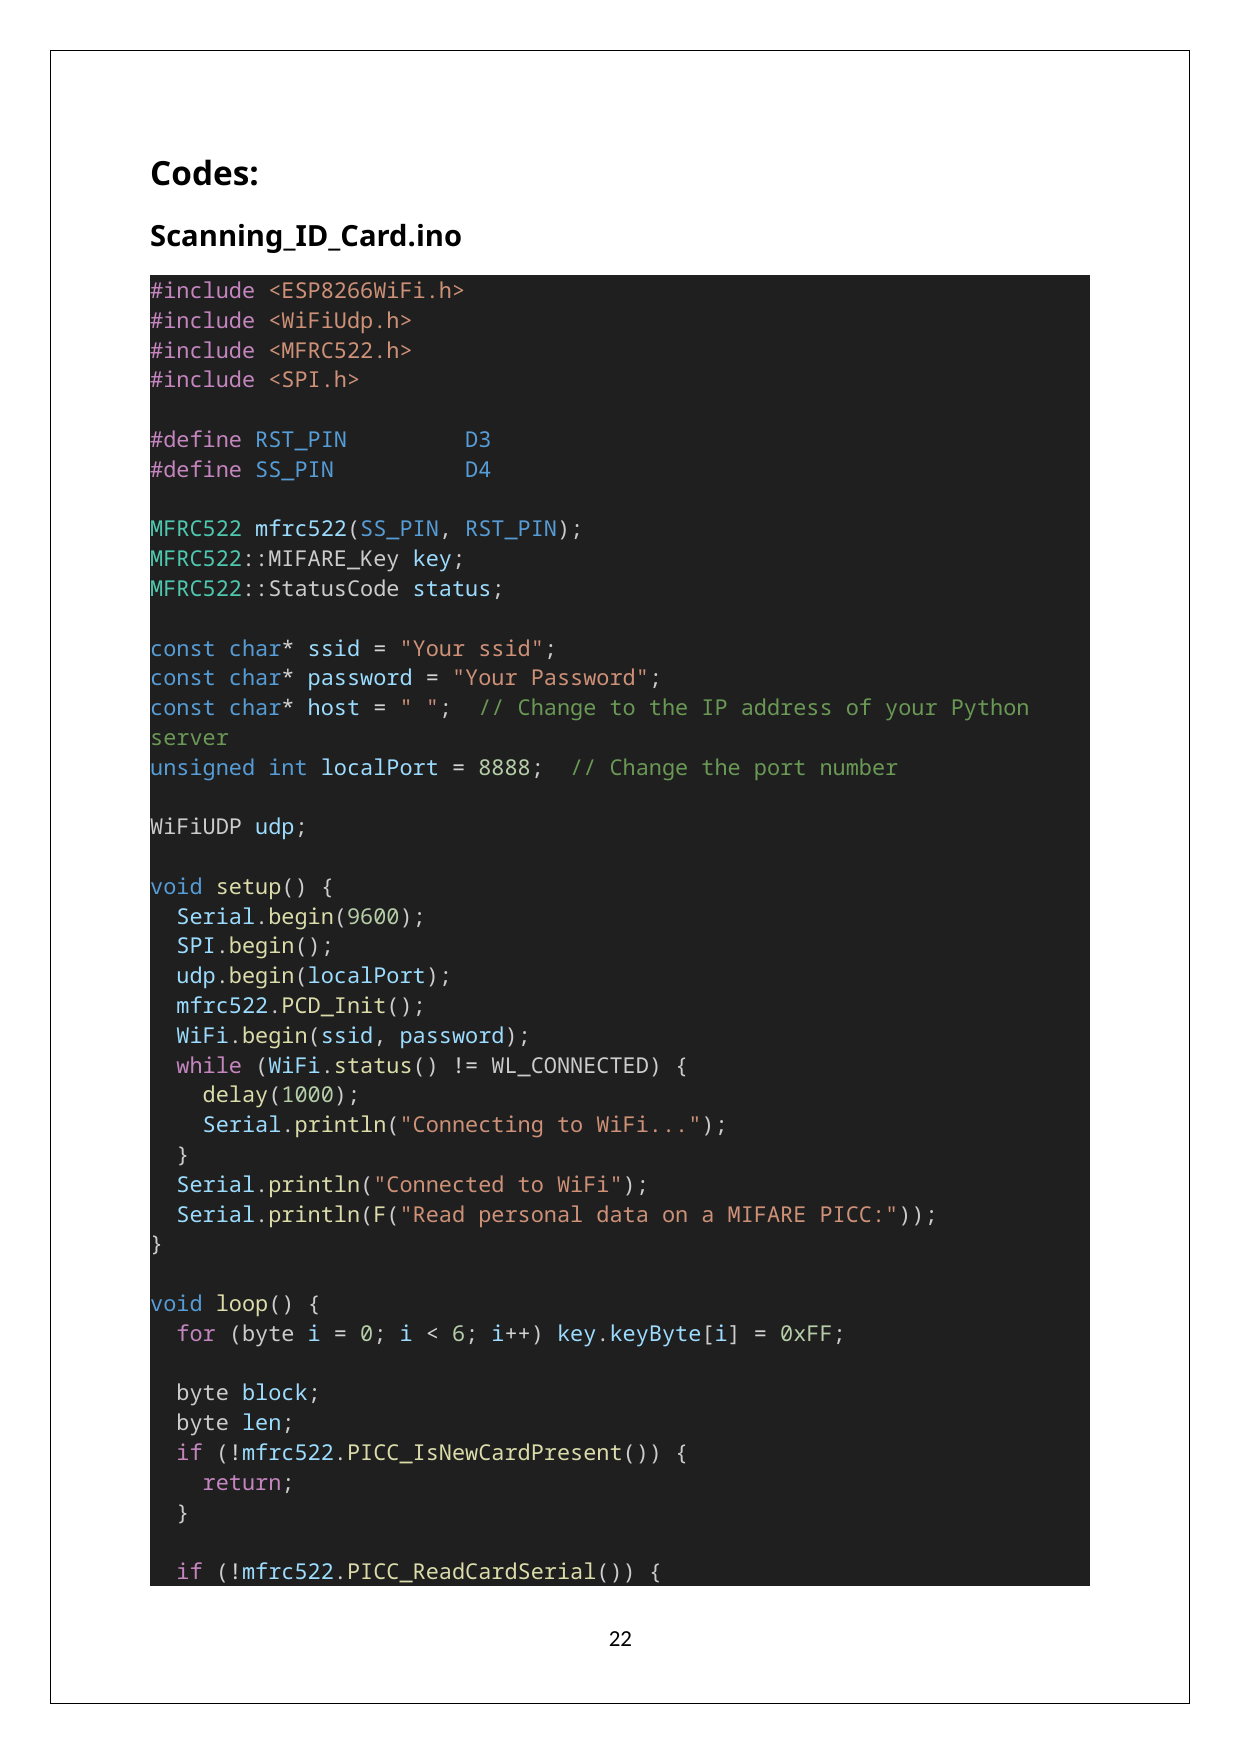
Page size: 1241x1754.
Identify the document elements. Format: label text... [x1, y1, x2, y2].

text #include <ESP8266WiFi.h> [150, 275, 1090, 305]
text #include <SPI.h> [150, 364, 1090, 394]
text #define RST_PIN D3 [150, 424, 1090, 454]
text Codes: [150, 150, 1090, 195]
text void setup() { [150, 871, 1090, 901]
text void loop() { [150, 1288, 1090, 1318]
text return; [150, 1467, 1090, 1497]
text MFRC522::MIFARE_Key key; [150, 543, 1090, 573]
text if (!mfrc522.PICC_IsNewCardPresent()) { [150, 1437, 1090, 1467]
text Serial.begin(9600); [150, 901, 1090, 931]
text const char* password = "Your Password"; [150, 662, 1090, 692]
text SPI.begin(); [150, 931, 1090, 960]
text byte block; [150, 1377, 1090, 1407]
text Serial.println(F("Read personal data on a MIFARE PICC:")); [150, 1199, 1090, 1228]
text delay(1000); [150, 1079, 1090, 1109]
text if (!mfrc522.PICC_ReadCardSerial()) { [150, 1556, 1090, 1586]
text unsigned int localPort = 8888; // Change the port number [150, 752, 1090, 782]
text for (byte i = 0; i < 6; i++) key.keyByte[i] = 0xFF; [150, 1318, 1090, 1348]
text mfrc522.PCD_Init(); [150, 990, 1090, 1020]
text WiFi.begin(ssid, password); [150, 1020, 1090, 1050]
text const char* ssid = "Your ssid"; [150, 633, 1090, 662]
text #define SS_PIN D4 [150, 454, 1090, 484]
text MFRC522::StatusCode status; [150, 573, 1090, 603]
text Serial.println("Connected to WiFi"); [150, 1169, 1090, 1199]
text const char* host = " "; // Change to the IP address of your Python server [150, 692, 1090, 752]
text WiFiUDP udp; [150, 811, 1090, 841]
text } [150, 1228, 1090, 1258]
text #include <WiFiUdp.h> [150, 305, 1090, 335]
text while (WiFi.status() != WL_CONNECTED) { [150, 1050, 1090, 1079]
text byte len; [150, 1407, 1090, 1437]
text #include <MFRC522.h> [150, 335, 1090, 364]
text Serial.println("Connecting to WiFi..."); [150, 1109, 1090, 1139]
text MFRC522 mfrc522(SS_PIN, RST_PIN); [150, 513, 1090, 543]
text } [150, 1497, 1090, 1526]
text } [150, 1139, 1090, 1169]
text Scanning_ID_Card.ino [150, 216, 1090, 255]
text udp.begin(localPort); [150, 960, 1090, 990]
